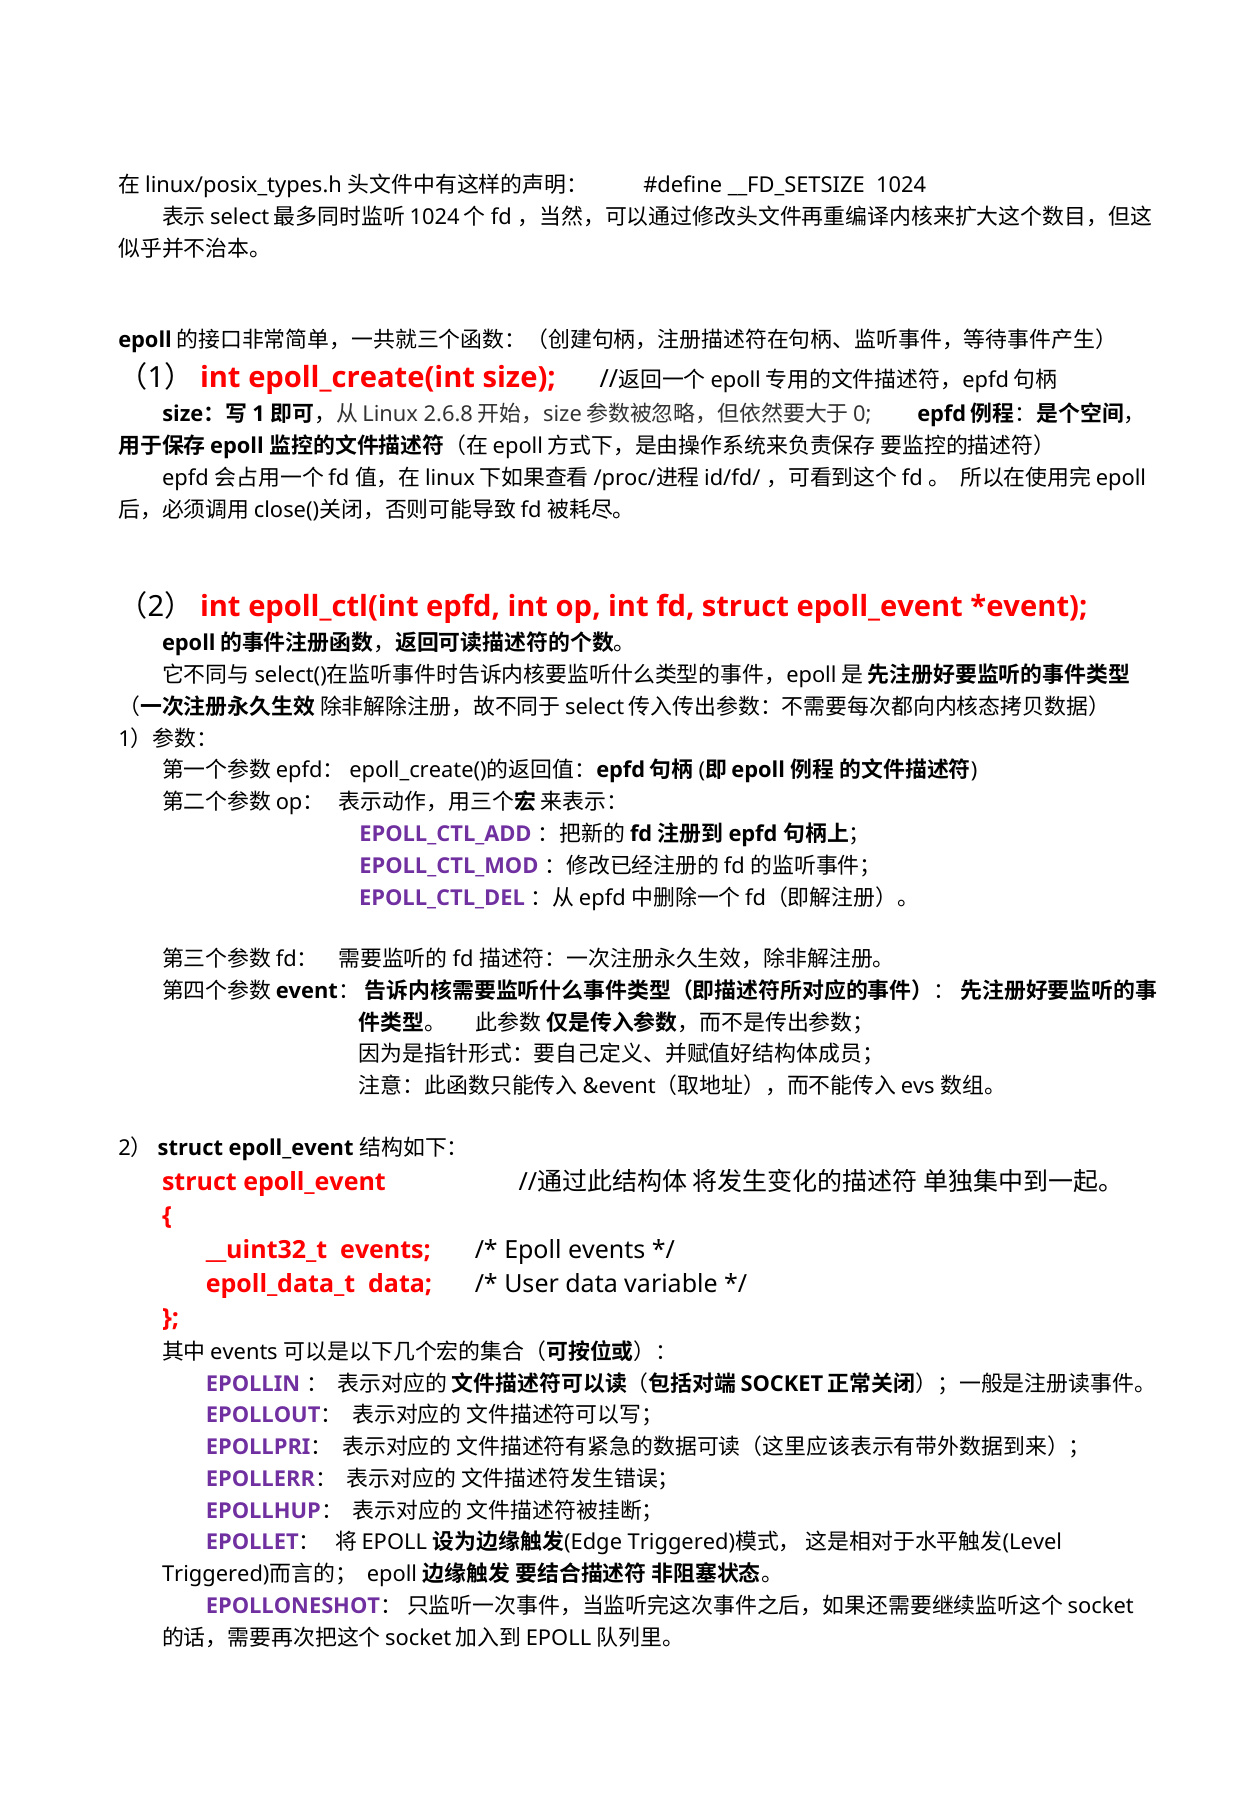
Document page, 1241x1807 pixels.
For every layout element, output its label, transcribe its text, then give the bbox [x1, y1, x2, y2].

text EPOLL_CTL_ADD ：把新的 fd 注册到 epfd 句柄上； [271, 816, 1158, 848]
text 其中events 可以是以下几个宏的集合（可按位或）： [118, 1334, 1158, 1366]
text __uint32_t events; /* Epoll events */ [162, 1232, 1158, 1266]
text size：写 1 即可，从Linux 2.6.8开始，size参数被忽略，但依然要大于0; epfd例程：是个空间，用于保存epoll 监控的文件描述符（在epoll方式下，是由操作系统来负责保存 要监控的描述符） [118, 396, 1158, 460]
text 2） struct epoll_event 结构如下： [118, 1129, 1158, 1161]
text { [118, 1197, 1158, 1232]
text 它不同与 select()在监听事件时告诉内核要监听什么类型的事件，epoll是 先注册好要监听的事件类型 （一次注册永久生效 除非解除注册，故不同于select传入传出参数：不需要每次都向内核态拷贝数据） [118, 657, 1158, 721]
text 第二个参数op： 表示动作，用三个宏 来表示： [118, 784, 1158, 816]
text 注意：此函数只能传入 &event（取地址），而不能传入evs 数组。 [337, 1068, 1158, 1100]
text EPOLLET： 将EPOLL 设为边缘触发(Edge Triggered)模式， 这是相对于水平触发(Level Triggered)而言的； epoll 边缘触发 要结合描述符 非阻塞状态。 [162, 1524, 1158, 1588]
text EPOLL_CTL_DEL ：从epfd 中删除一个fd（即解注册）。 [293, 879, 1158, 911]
text struct epoll_event //通过此结构体 将发生变化的描述符 单独集中到一起。 [118, 1161, 1158, 1197]
text （2） int epoll_ctl(int epfd, int op, int fd, struct epoll_event *event); [118, 583, 1158, 625]
text 第三个参数fd： 需要监听的 fd 描述符：一次注册永久生效，除非解注册。 [118, 941, 1158, 973]
text epoll的接口非常简单，一共就三个函数：（创建句柄，注册描述符在句柄、监听事件，等待事件产生） [118, 322, 1158, 354]
text epfd 会占用一个fd 值，在linux下如果查看 /proc/进程id/fd/ ，可看到这个fd 。 所以在使用完epoll 后，必须调用close()关闭，否则可能导致fd 被耗尽。 [118, 460, 1158, 523]
text EPOLLHUP： 表示对应的 文件描述符被挂断； [162, 1493, 1158, 1524]
text EPOLLOUT： 表示对应的 文件描述符可以写； [162, 1397, 1158, 1429]
text epoll的事件注册函数，返回可读描述符的个数。 [118, 625, 1158, 657]
text EPOLLIN ： 表示对应的 文件描述符可以读（包括对端SOCKET正常关闭）；一般是注册读事件。 [162, 1366, 1158, 1397]
text epoll_data_t data; /* User data variable */ [162, 1266, 1158, 1300]
text （1） int epoll_create(int size); //返回一个 epoll专用的文件描述符，epfd句柄 [118, 354, 1158, 396]
text }; [118, 1300, 1158, 1334]
text 表示select最多同时监听1024个 fd ，当然，可以通过修改头文件再重编译内核来扩大这个数目，但这似乎并不治本。 [118, 199, 1158, 262]
text EPOLL_CTL_MOD ：修改已经注册的fd 的监听事件； [271, 848, 1158, 879]
text EPOLLONESHOT： 只监听一次事件，当监听完这次事件之后，如果还需要继续监听这个socket的话，需要再次把这个socket加入到EPOLL 队列里。 [162, 1588, 1158, 1651]
text EPOLLPRI： 表示对应的 文件描述符有紧急的数据可读（这里应该表示有带外数据到来）； [162, 1429, 1158, 1461]
text 1）参数： [118, 721, 1158, 752]
text EPOLLERR： 表示对应的 文件描述符发生错误； [162, 1461, 1158, 1493]
text 第一个参数epfd： epoll_create()的返回值：epfd句柄 (即epoll 例程 的文件描述符) [118, 752, 1158, 784]
text 在 linux/posix_types.h 头文件中有这样的声明： #define __FD_SETSIZE 1024 [118, 167, 1158, 199]
text 第四个参数event： 告诉内核需要监听什么事件类型（即描述符所对应的事件）： 先注册好要监听的事件类型。 此参数 仅是传入参数，而不是传出参数； [162, 973, 1158, 1036]
text 因为是指针形式：要自己定义、并赋值好结构体成员； [315, 1036, 1158, 1068]
